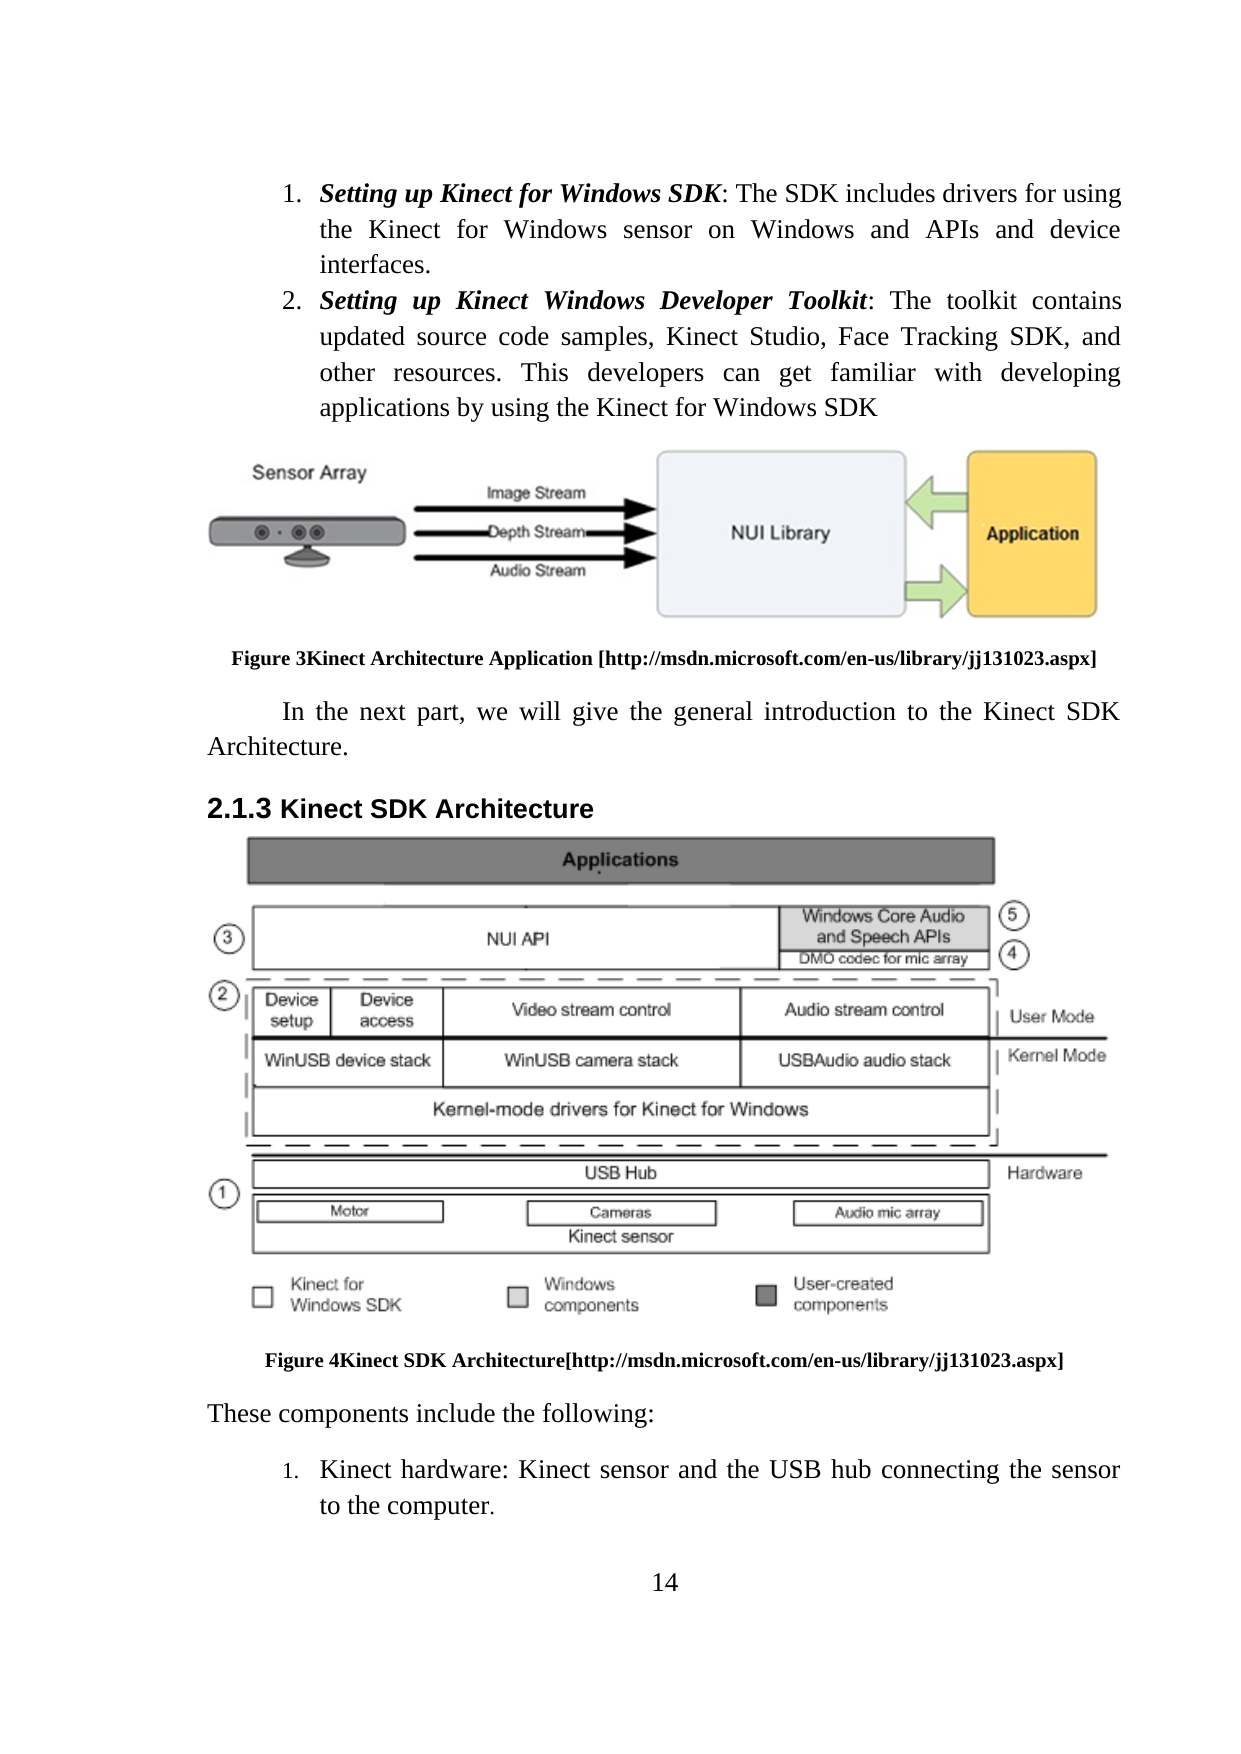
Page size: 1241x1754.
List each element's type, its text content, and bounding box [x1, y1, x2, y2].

picture [206, 448, 1103, 621]
text Figure 3Kinect Architecture Application [http://msdn.microsoft.com/en-us/library/jj131023.aspx] [207, 646, 1122, 670]
list Setting up Kinect for Windows SDK: The SDK includes drivers for using the Kinect for Windows sensor on Windows and APIs and device interfaces. [282, 177, 1122, 280]
subtitle Kinect SDK Architecture [207, 791, 1122, 825]
text These components include the following: [207, 1397, 1122, 1428]
text In the next part, we will give the general introduction to the Kinect SDK Architecture. [207, 695, 1122, 762]
list Setting up Kinect Windows Developer Toolkit: The toolkit contains updated source code samples, Kinect Studio, Face Tracking SDK, and other resources. This developers can get familiar with developing applications by using the Kinect for Windows SDK [282, 284, 1122, 423]
picture [206, 836, 1123, 1323]
text Figure 4Kinect SDK Architecture[http://msdn.microsoft.com/en-us/library/jj131023.aspx] [207, 1348, 1122, 1372]
list Kinect hardware: Kinect sensor and the USB hub connecting the sensor to the computer. [282, 1453, 1122, 1520]
